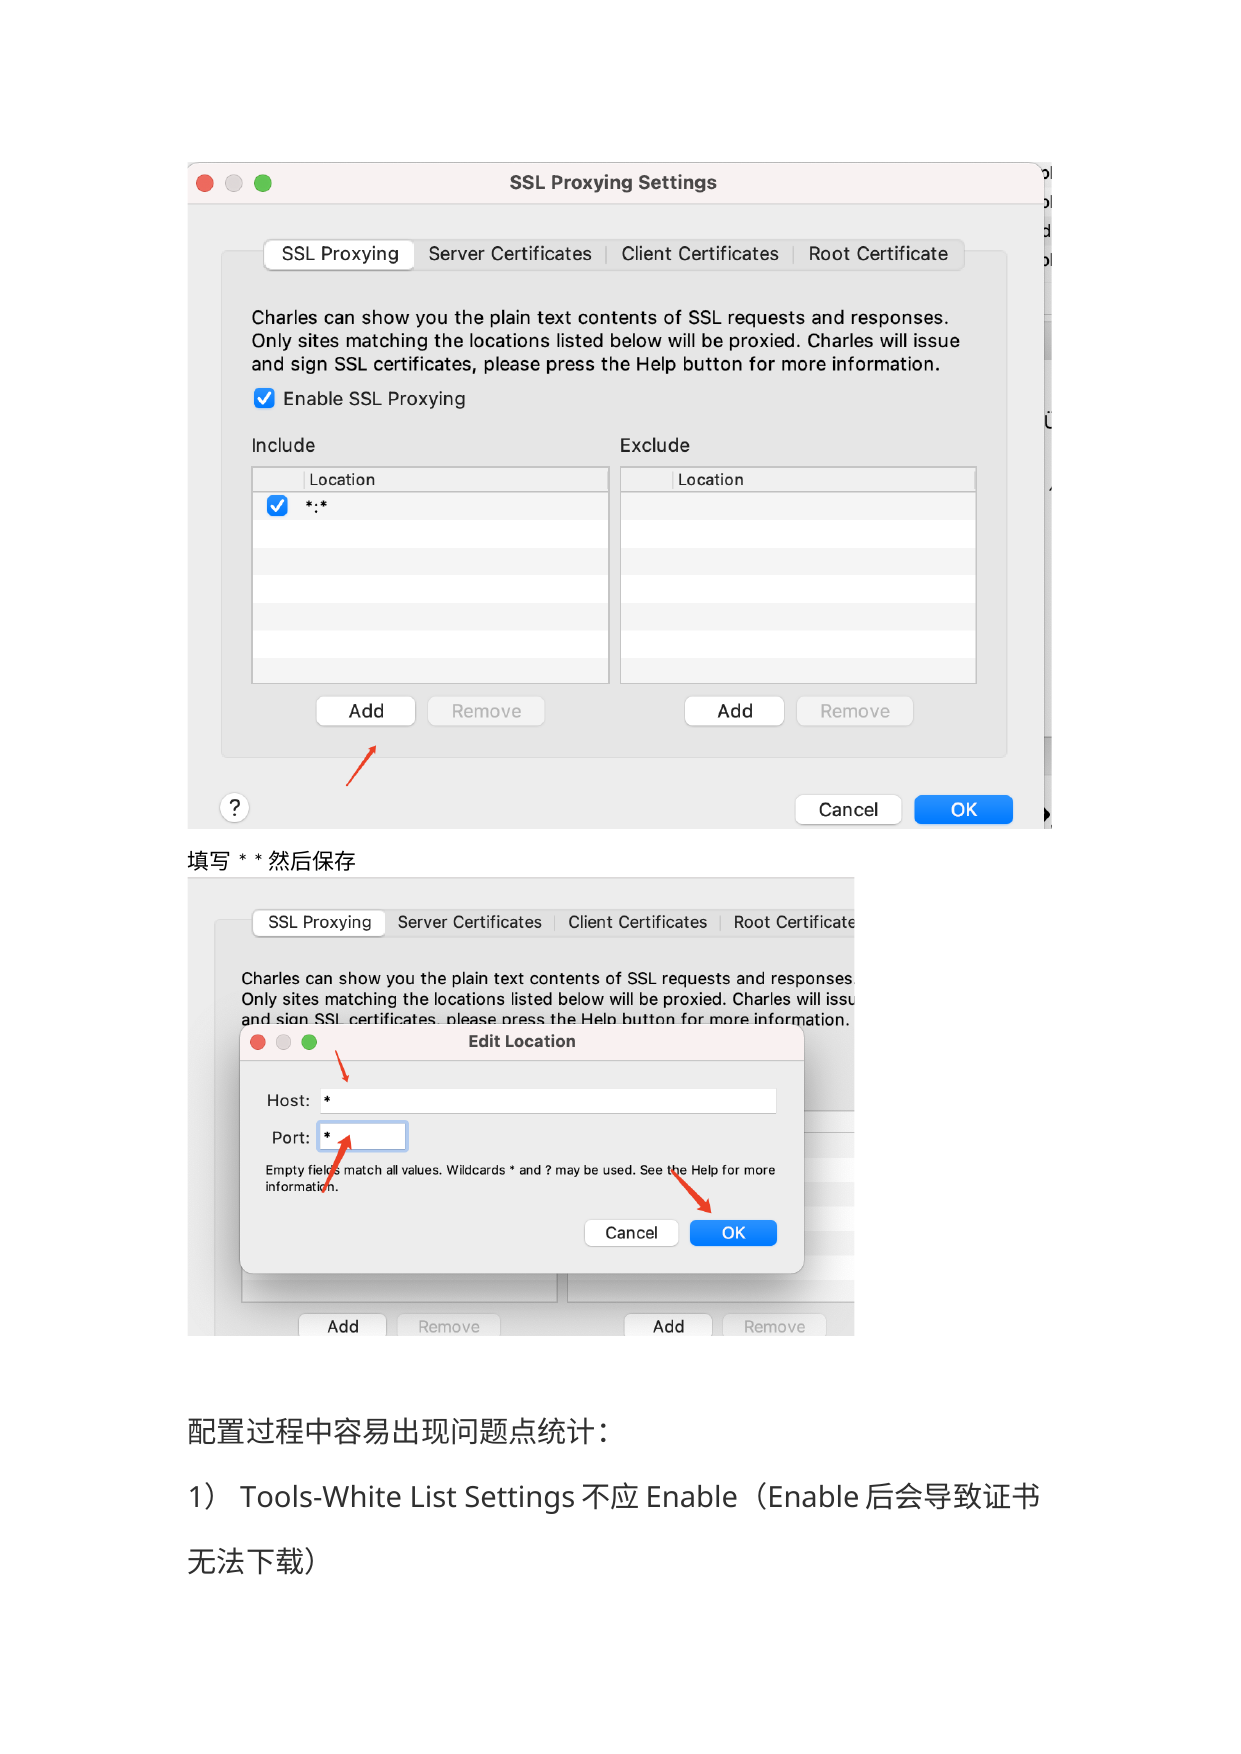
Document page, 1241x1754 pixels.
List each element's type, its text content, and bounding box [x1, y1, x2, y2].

text 配置过程中容易出现问题点统计： [187, 1397, 1053, 1462]
list Tools-White List Settings不应Enable（Enable后会导致证书无法下载） [187, 1462, 1053, 1592]
picture [187, 877, 855, 1336]
picture [187, 162, 1052, 829]
text 填写 * * 然后保存 [187, 844, 1053, 877]
